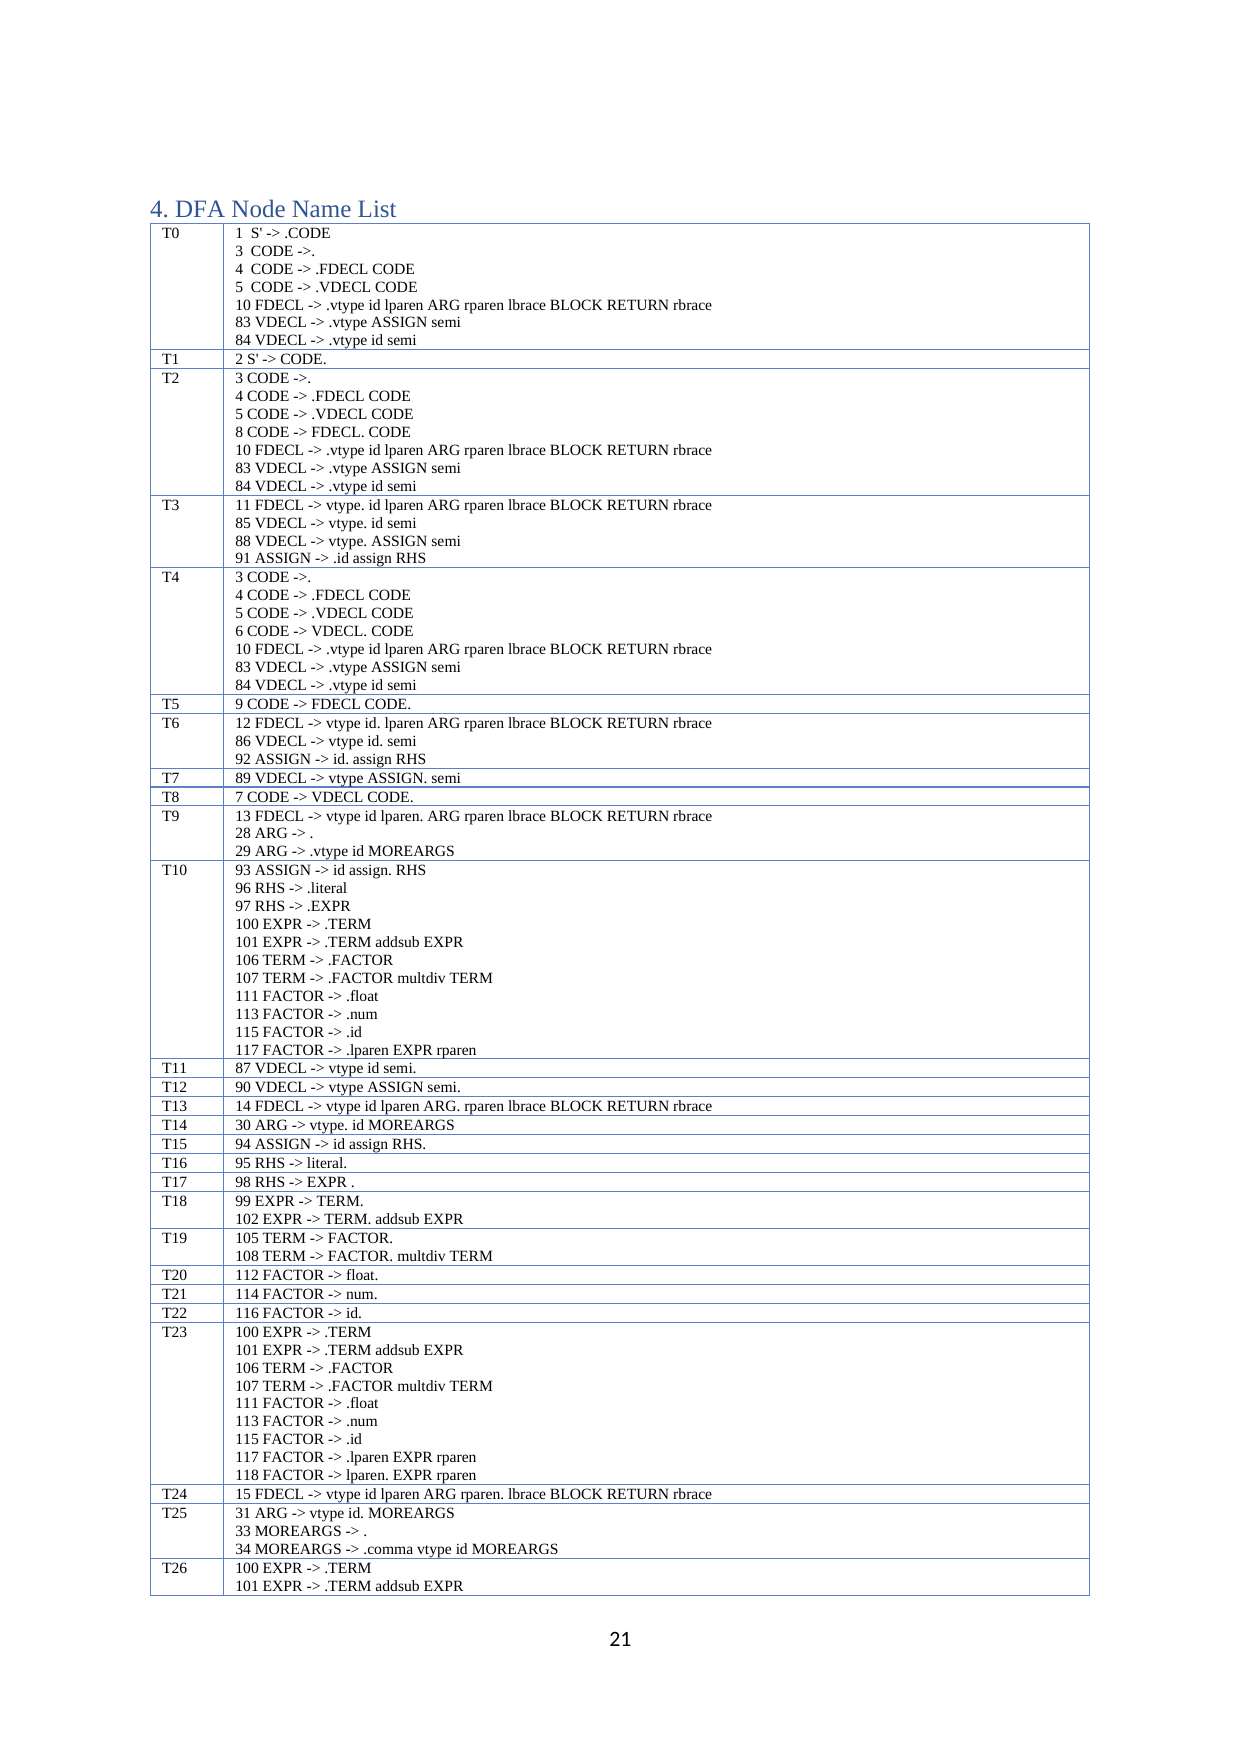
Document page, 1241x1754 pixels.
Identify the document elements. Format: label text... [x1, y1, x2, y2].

table_cell T12 [151, 1078, 223, 1096]
table_cell T11 [151, 1059, 223, 1077]
table_cell T9 [151, 806, 223, 860]
table_header T0 [151, 224, 223, 349]
table_cell T23 [151, 1323, 223, 1484]
table_cell 93 ASSIGN -> id assign. RHS 96 RHS -> .literal 97 RHS -> .EXPR 100 EXPR -> .TERM 101 EXPR -> .TERM addsub EXPR 106 TERM -> .FACTOR 107 TERM -> .FACTOR multdiv TERM 111 FACTOR -> .float 113 FACTOR -> .num 115 FACTOR -> .id 117 FACTOR -> .lparen EXPR rparen [224, 861, 1089, 1058]
table_cell 116 FACTOR -> id. [224, 1304, 1089, 1322]
table_cell T8 [151, 788, 223, 805]
table_cell T18 [151, 1192, 223, 1228]
table_cell T4 [151, 568, 223, 694]
table_cell T21 [151, 1285, 223, 1303]
table_cell 105 TERM -> FACTOR. 108 TERM -> FACTOR. multdiv TERM [224, 1229, 1089, 1265]
table_cell 95 RHS -> literal. [224, 1154, 1089, 1172]
table_cell T7 [151, 769, 223, 786]
table_cell T26 [151, 1559, 223, 1594]
table_cell T13 [151, 1097, 223, 1115]
table_cell 31 ARG -> vtype id. MOREARGS 33 MOREARGS -> . 34 MOREARGS -> .comma vtype id MOREARGS [224, 1504, 1089, 1558]
table_cell 114 FACTOR -> num. [224, 1285, 1089, 1303]
table_cell 14 FDECL -> vtype id lparen ARG. rparen lbrace BLOCK RETURN rbrace [224, 1097, 1089, 1115]
table_cell 3 CODE ->. 4 CODE -> .FDECL CODE 5 CODE -> .VDECL CODE 8 CODE -> FDECL. CODE 10 FDECL -> .vtype id lparen ARG rparen lbrace BLOCK RETURN rbrace 83 VDECL -> .vtype ASSIGN semi 84 VDECL -> .vtype id semi [224, 369, 1089, 494]
table_cell 94 ASSIGN -> id assign RHS. [224, 1135, 1089, 1153]
table_cell 2 S' -> CODE. [224, 350, 1089, 368]
table_cell T19 [151, 1229, 223, 1265]
table_cell 89 VDECL -> vtype ASSIGN. semi [224, 769, 1089, 786]
table_header 1 S' -> .CODE 3 CODE ->. 4 CODE -> .FDECL CODE 5 CODE -> .VDECL CODE 10 FDECL -> .vtype id lparen ARG rparen lbrace BLOCK RETURN rbrace 83 VDECL -> .vtype ASSIGN semi 84 VDECL -> .vtype id semi [224, 224, 1089, 349]
table_cell 90 VDECL -> vtype ASSIGN semi. [224, 1078, 1089, 1096]
table_cell T10 [151, 861, 223, 1058]
table_cell T25 [151, 1504, 223, 1558]
table_cell 30 ARG -> vtype. id MOREARGS [224, 1116, 1089, 1134]
table_cell T22 [151, 1304, 223, 1322]
table_cell T17 [151, 1173, 223, 1191]
table_cell T16 [151, 1154, 223, 1172]
table_cell T24 [151, 1485, 223, 1503]
table_cell 99 EXPR -> TERM. 102 EXPR -> TERM. addsub EXPR [224, 1192, 1089, 1228]
table_cell 98 RHS -> EXPR . [224, 1173, 1089, 1191]
table_cell 15 FDECL -> vtype id lparen ARG rparen. lbrace BLOCK RETURN rbrace [224, 1485, 1089, 1503]
table_cell 11 FDECL -> vtype. id lparen ARG rparen lbrace BLOCK RETURN rbrace 85 VDECL -> vtype. id semi 88 VDECL -> vtype. ASSIGN semi 91 ASSIGN -> .id assign RHS [224, 496, 1089, 567]
table_cell 3 CODE ->. 4 CODE -> .FDECL CODE 5 CODE -> .VDECL CODE 6 CODE -> VDECL. CODE 10 FDECL -> .vtype id lparen ARG rparen lbrace BLOCK RETURN rbrace 83 VDECL -> .vtype ASSIGN semi 84 VDECL -> .vtype id semi [224, 568, 1089, 694]
table_cell T5 [151, 695, 223, 713]
table_cell 100 EXPR -> .TERM 101 EXPR -> .TERM addsub EXPR 106 TERM -> .FACTOR 107 TERM -> .FACTOR multdiv TERM 111 FACTOR -> .float 113 FACTOR -> .num 115 FACTOR -> .id 117 FACTOR -> .lparen EXPR rparen 118 FACTOR -> lparen. EXPR rparen [224, 1323, 1089, 1484]
table_cell 87 VDECL -> vtype id semi. [224, 1059, 1089, 1077]
table_cell T2 [151, 369, 223, 494]
table_cell T14 [151, 1116, 223, 1134]
subtitle 4. DFA Node Name List [150, 194, 1090, 223]
table_cell T6 [151, 714, 223, 767]
table_cell 9 CODE -> FDECL CODE. [224, 695, 1089, 713]
table_cell T15 [151, 1135, 223, 1153]
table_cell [224, 1559, 1089, 1594]
table_cell 13 FDECL -> vtype id lparen. ARG rparen lbrace BLOCK RETURN rbrace 28 ARG -> . 29 ARG -> .vtype id MOREARGS [224, 806, 1089, 860]
table_cell 7 CODE -> VDECL CODE. [224, 788, 1089, 805]
table_cell 112 FACTOR -> float. [224, 1266, 1089, 1284]
table_cell T3 [151, 496, 223, 567]
table_cell T20 [151, 1266, 223, 1284]
table_cell T1 [151, 350, 223, 368]
table_cell 12 FDECL -> vtype id. lparen ARG rparen lbrace BLOCK RETURN rbrace 86 VDECL -> vtype id. semi 92 ASSIGN -> id. assign RHS [224, 714, 1089, 767]
